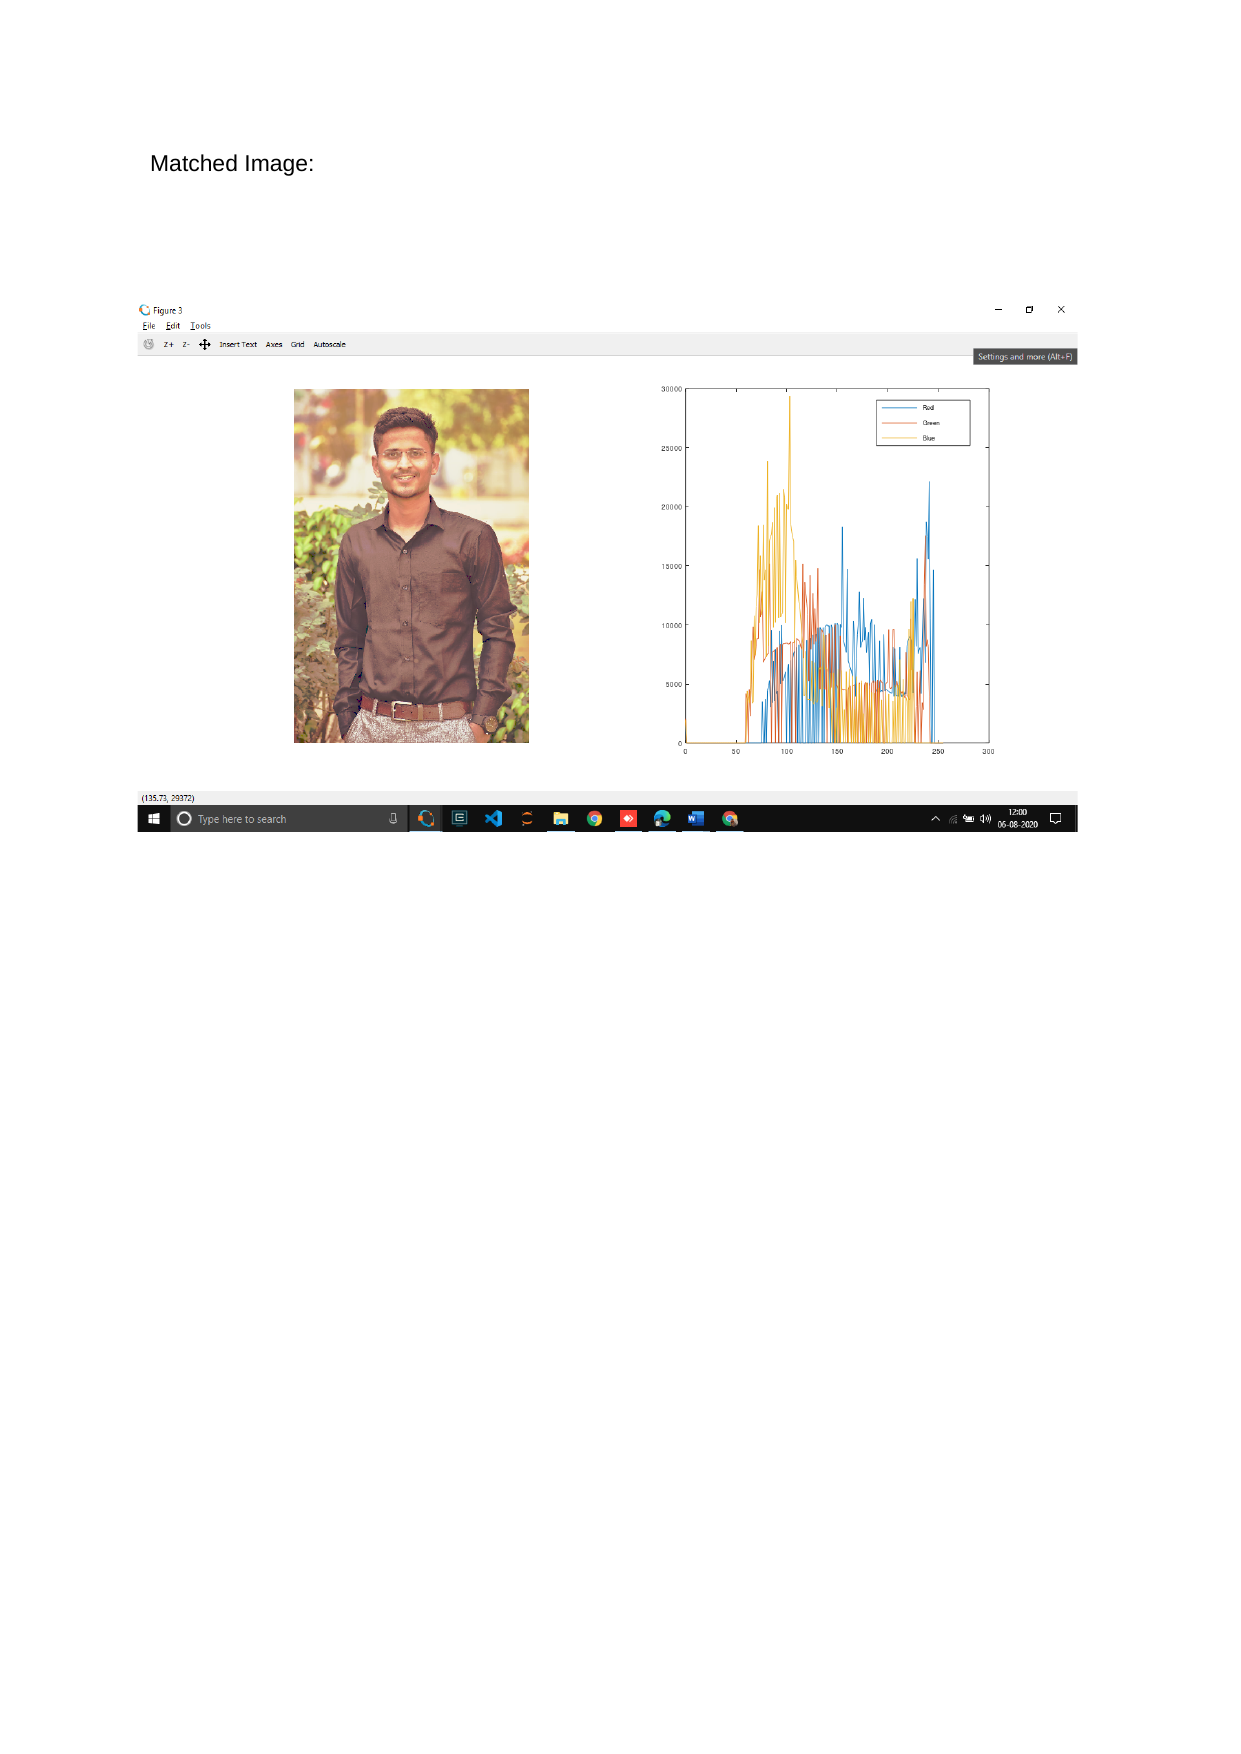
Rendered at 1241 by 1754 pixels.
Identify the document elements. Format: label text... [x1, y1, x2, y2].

picture [137, 302, 1078, 832]
